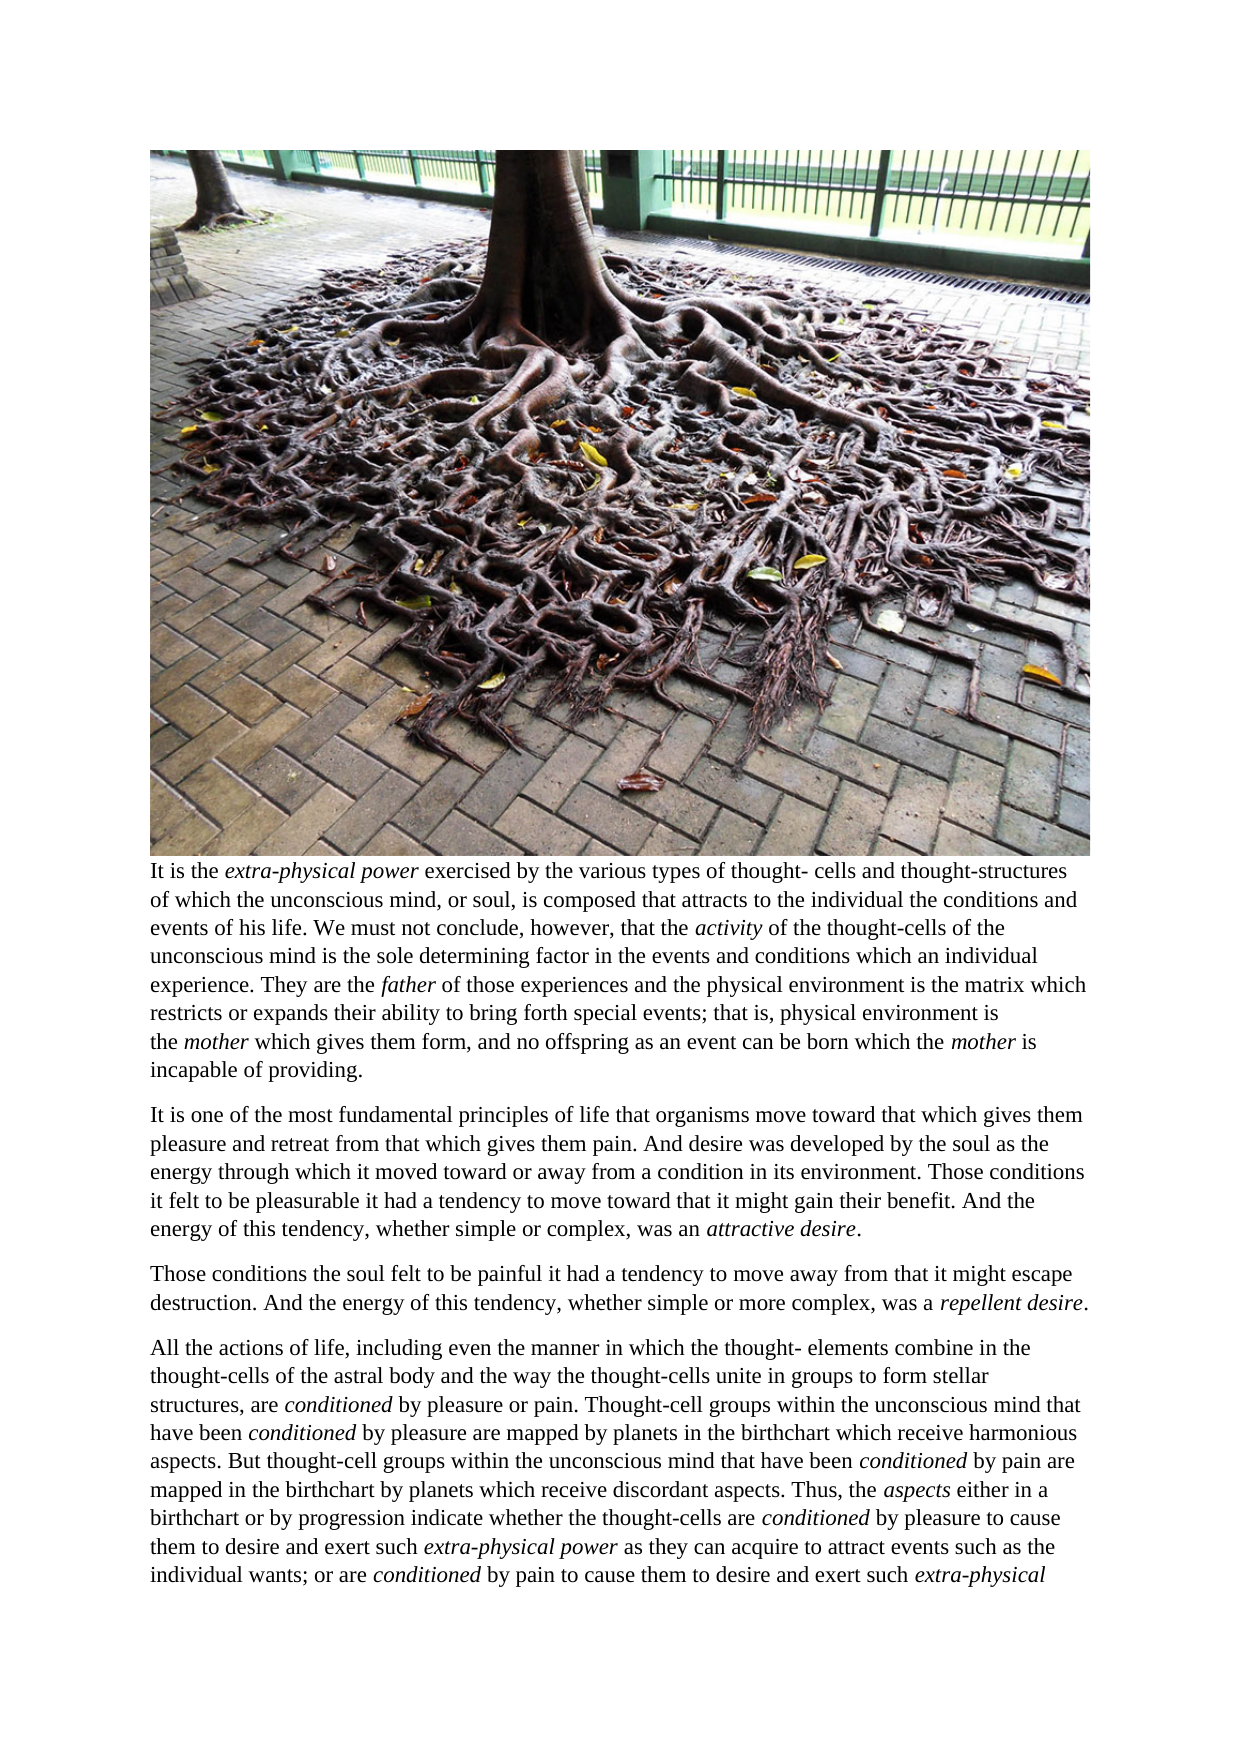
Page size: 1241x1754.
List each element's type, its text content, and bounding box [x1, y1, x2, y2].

text It is one of the most fundamental principles of life that organisms move toward that which gives them pleasure and retreat from that which gives them pain. And desire was developed by the soul as the energy through which it moved toward or away from a condition in its environment. Those conditions it felt to be pleasurable it had a tendency to move toward that it might gain their benefit. And the energy of this tendency, whether simple or complex, was an attractive desire. [150, 1101, 1090, 1242]
text It is the extra-physical power exercised by the various types of thought- cells and thought-structures of which the unconscious mind, or soul, is composed that attracts to the individual the conditions and events of his life. We must not conclude, however, that the activity of the thought-cells of the unconscious mind is the sole determining factor in the events and conditions which an individual experience. They are the father of those experiences and the physical environment is the matrix which restricts or expands their ability to bring forth special events; that is, physical environment is the mother which gives them form, and no offspring as an event can be born which the mother is incapable of providing. [150, 856, 1090, 1083]
picture [150, 150, 1091, 856]
text Those conditions the soul felt to be painful it had a tendency to move away from that it might escape destruction. And the energy of this tendency, whether simple or more complex, was a repellent desire. [150, 1260, 1090, 1315]
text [150, 1334, 1090, 1588]
